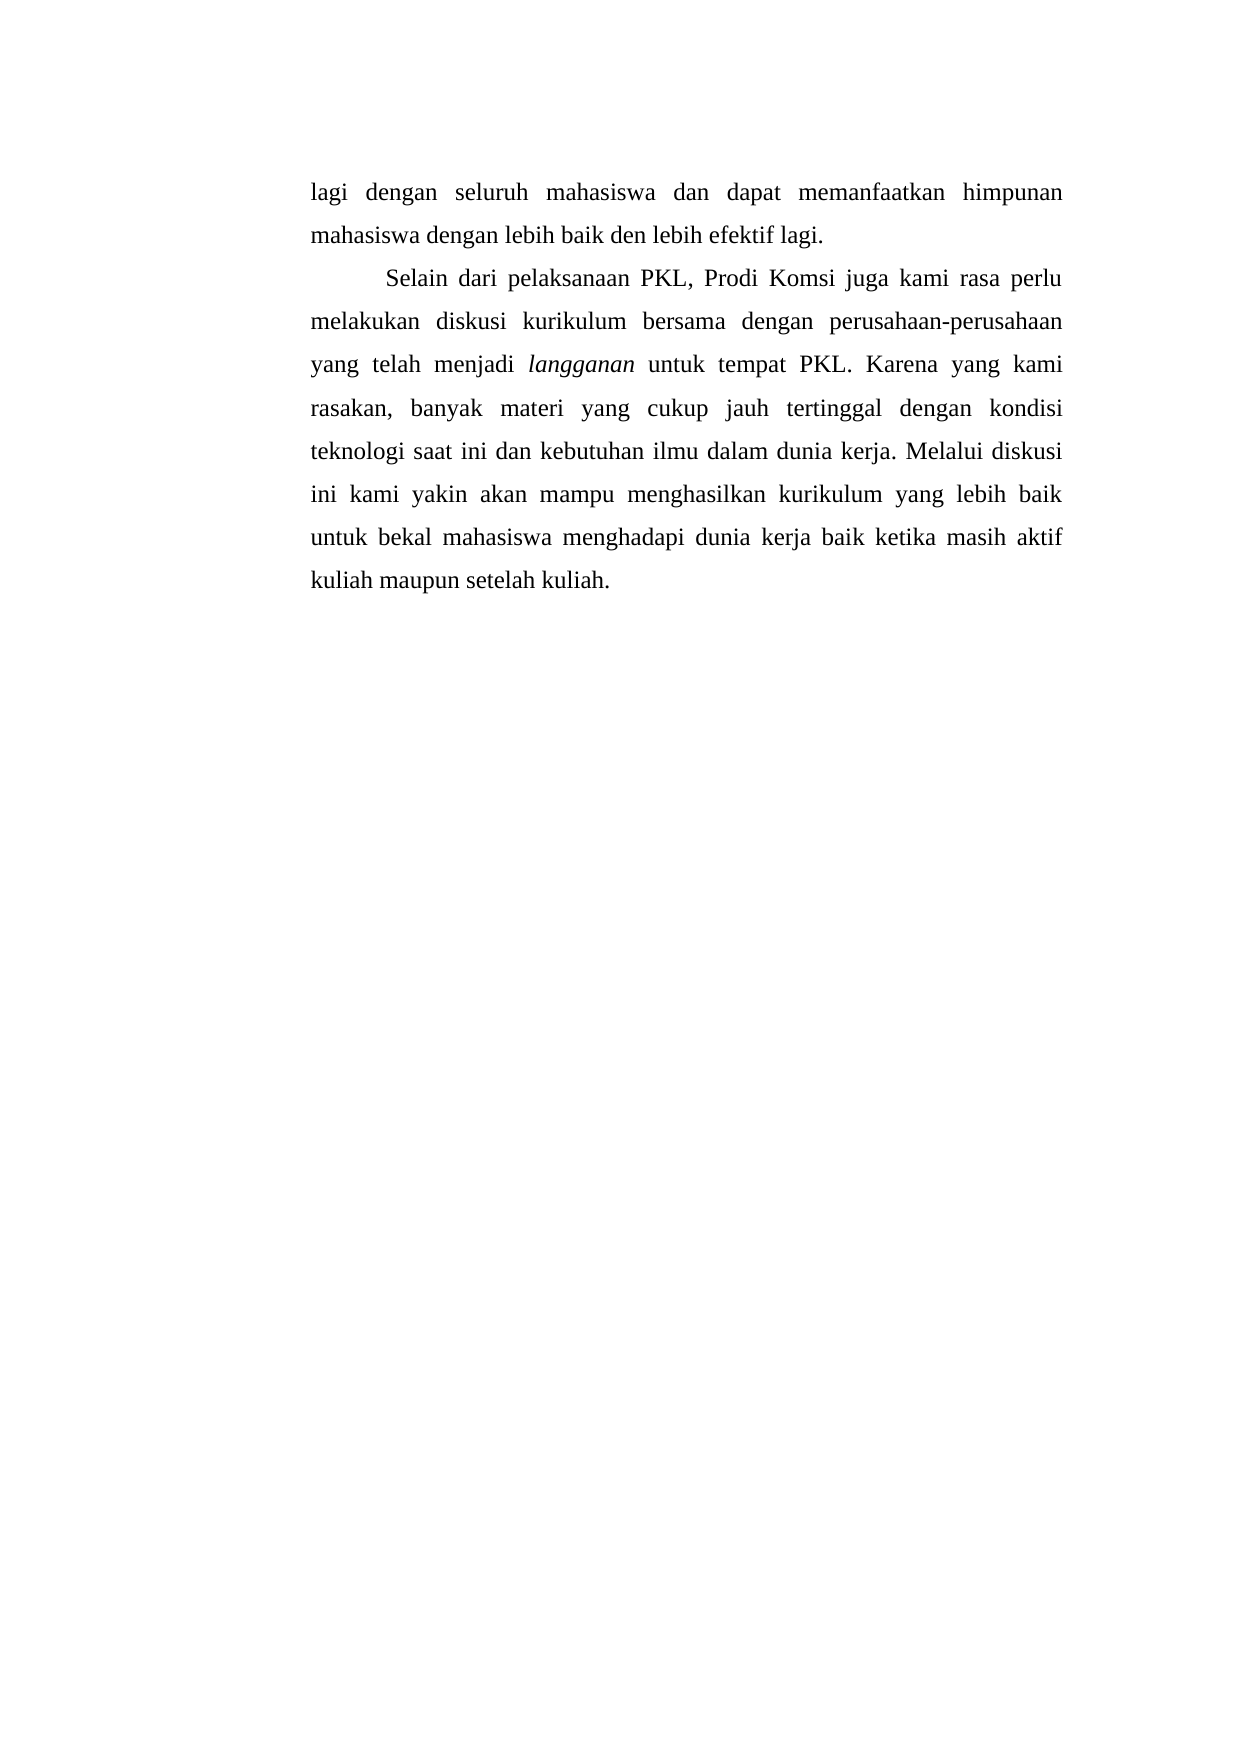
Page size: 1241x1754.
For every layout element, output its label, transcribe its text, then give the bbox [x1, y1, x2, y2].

text Selain dari pelaksanaan PKL, Prodi Komsi juga kami rasa perlu melakukan diskusi kurikulum bersama dengan perusahaan-perusahaan yang telah menjadi langganan untuk tempat PKL. Karena yang kami rasakan, banyak materi yang cukup jauh tertinggal dengan kondisi teknologi saat ini dan kebutuhan ilmu dalam dunia kerja. Melalui diskusi ini kami yakin akan mampu menghasilkan kurikulum yang lebih baik untuk bekal mahasiswa menghadapi dunia kerja baik ketika masih aktif kuliah maupun setelah kuliah. [310, 263, 1063, 594]
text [310, 177, 1063, 249]
